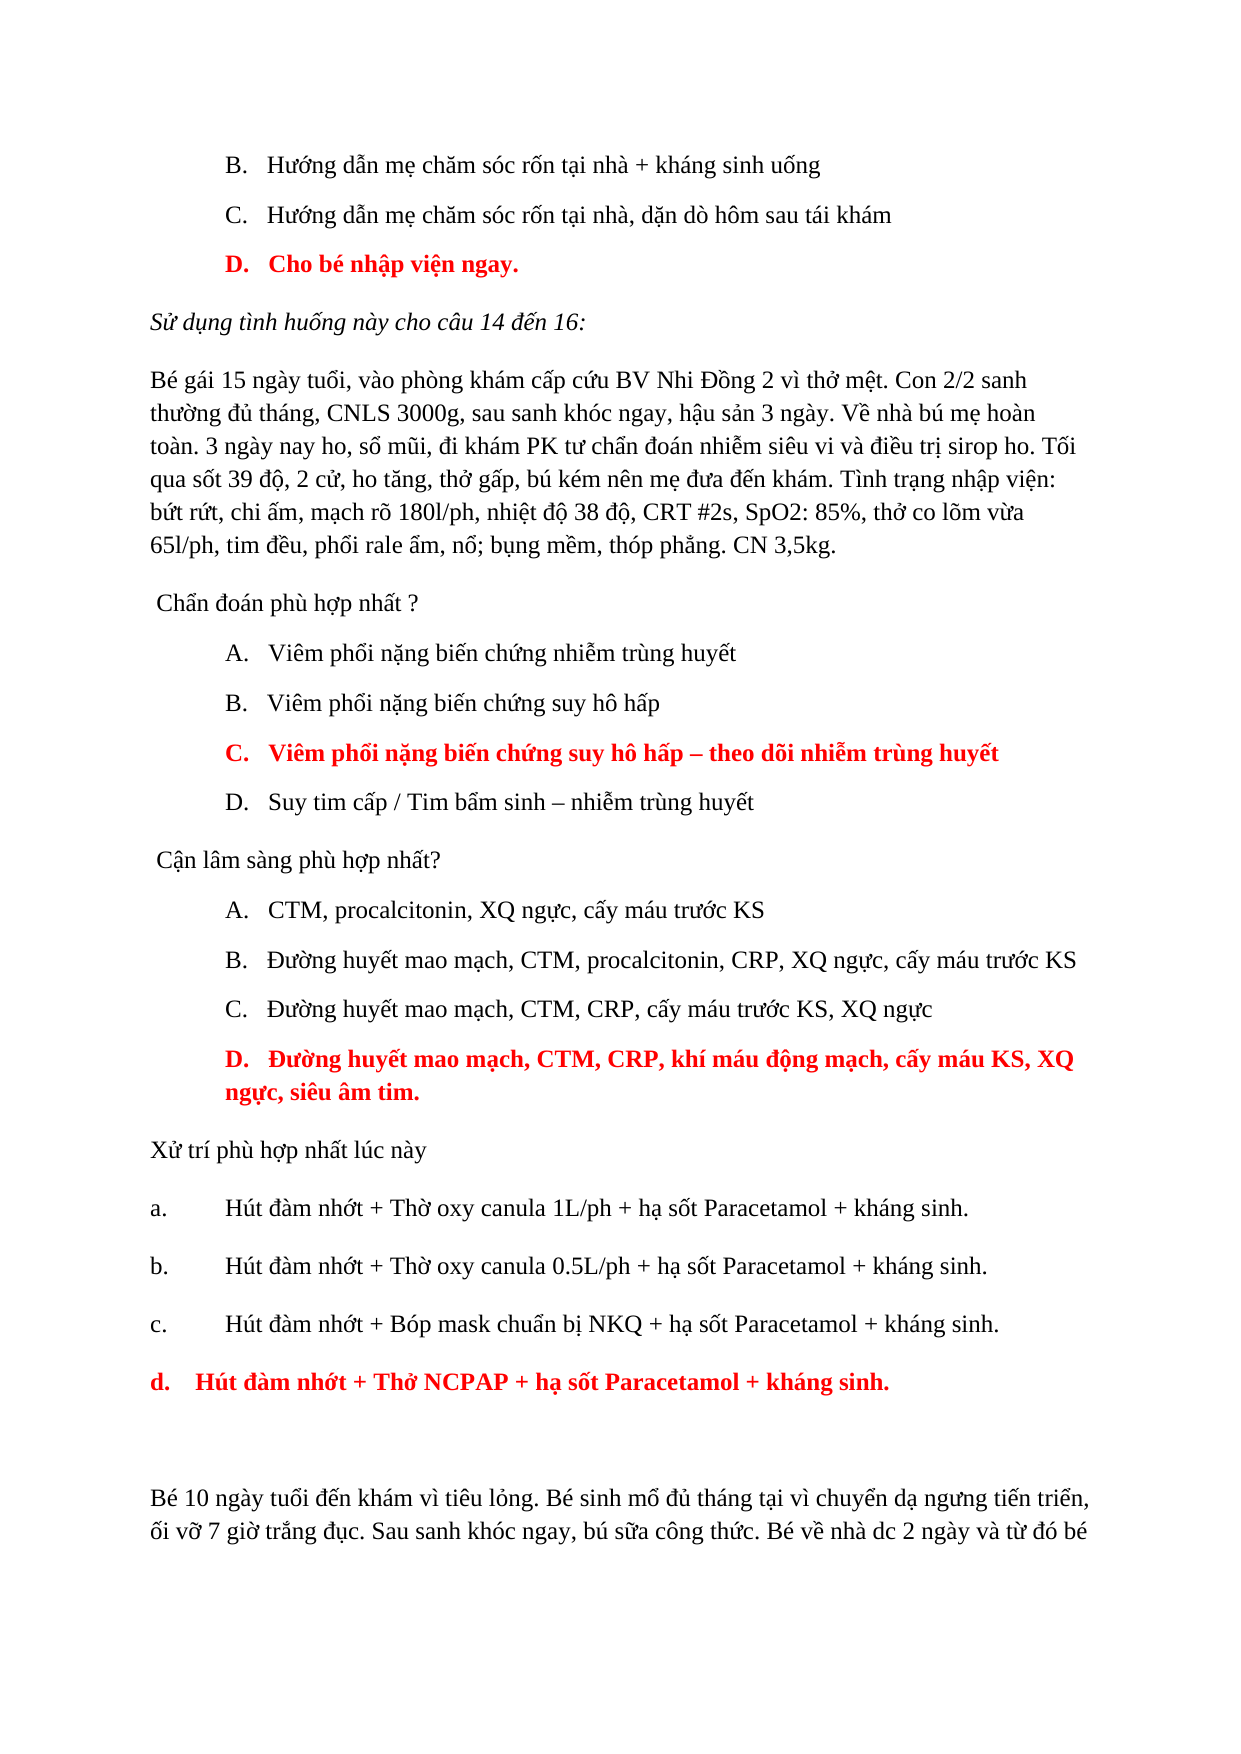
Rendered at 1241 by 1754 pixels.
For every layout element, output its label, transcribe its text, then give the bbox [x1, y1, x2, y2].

text A. CTM, procalcitonin, XQ ngực, cấy máu trước KS [225, 895, 1090, 924]
text A. Viêm phổi nặng biến chứng nhiễm trùng huyết [225, 638, 1090, 667]
text Chẩn đoán phù hợp nhất ? [150, 588, 1090, 617]
text Sử dụng tình huống này cho câu 14 đến 16: [150, 307, 1090, 336]
text Xử trí phù hợp nhất lúc này [150, 1135, 1090, 1164]
text b. Hút đàm nhớt + Thờ oxy canula 0.5L/ph + hạ sốt Paracetamol + kháng sinh. [150, 1251, 1090, 1280]
text D. Đường huyết mao mạch, CTM, CRP, khí máu động mạch, cấy máu KS, XQ ngực, siêu âm tim. [225, 1044, 1090, 1106]
text D. Cho bé nhập viện ngay. [225, 249, 1090, 278]
text c. Hút đàm nhớt + Bóp mask chuẩn bị NKQ + hạ sốt Paracetamol + kháng sinh. [150, 1309, 1090, 1338]
text B. Viêm phổi nặng biến chứng suy hô hấp [225, 688, 1090, 717]
text d. Hút đàm nhớt + Thở NCPAP + hạ sốt Paracetamol + kháng sinh. [150, 1367, 1090, 1396]
text C. Đường huyết mao mạch, CTM, CRP, cấy máu trước KS, XQ ngực [225, 994, 1090, 1023]
text C. Hướng dẫn mẹ chăm sóc rốn tại nhà, dặn dò hôm sau tái khám [225, 200, 1090, 228]
text Cận lâm sàng phù hợp nhất? [150, 845, 1090, 874]
text B. Hướng dẫn mẹ chăm sóc rốn tại nhà + kháng sinh uống [225, 150, 1090, 179]
text D. Suy tim cấp / Tim bẩm sinh – nhiễm trùng huyết [225, 787, 1090, 816]
text C. Viêm phổi nặng biến chứng suy hô hấp – theo dõi nhiễm trùng huyết [225, 738, 1090, 766]
text B. Đường huyết mao mạch, CTM, procalcitonin, CRP, XQ ngực, cấy máu trước KS [225, 945, 1090, 973]
text Bé gái 15 ngày tuổi, vào phòng khám cấp cứu BV Nhi Đồng 2 vì thở mệt. Con 2/2 sanh thường đủ tháng, CNLS 3000g, sau sanh khóc ngay, hậu sản 3 ngày. Về nhà bú mẹ hoàn toàn. 3 ngày nay ho, sổ mũi, đi khám PK tư chẩn đoán nhiễm siêu vi và điều trị sirop ho. Tối qua sốt 39 độ, 2 cử, ho tăng, thở gấp, bú kém nên mẹ đưa đến khám. Tình trạng nhập viện: bứt rứt, chi ấm, mạch rõ 180l/ph, nhiệt độ 38 độ, CRT #2s, SpO2: 85%, thở co lõm vừa 65l/ph, tim đều, phổi rale ẩm, nổ; bụng mềm, thóp phẳng. CN 3,5kg. [150, 365, 1090, 559]
text a. Hút đàm nhớt + Thờ oxy canula 1L/ph + hạ sốt Paracetamol + kháng sinh. [150, 1193, 1090, 1222]
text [150, 1483, 1090, 1545]
